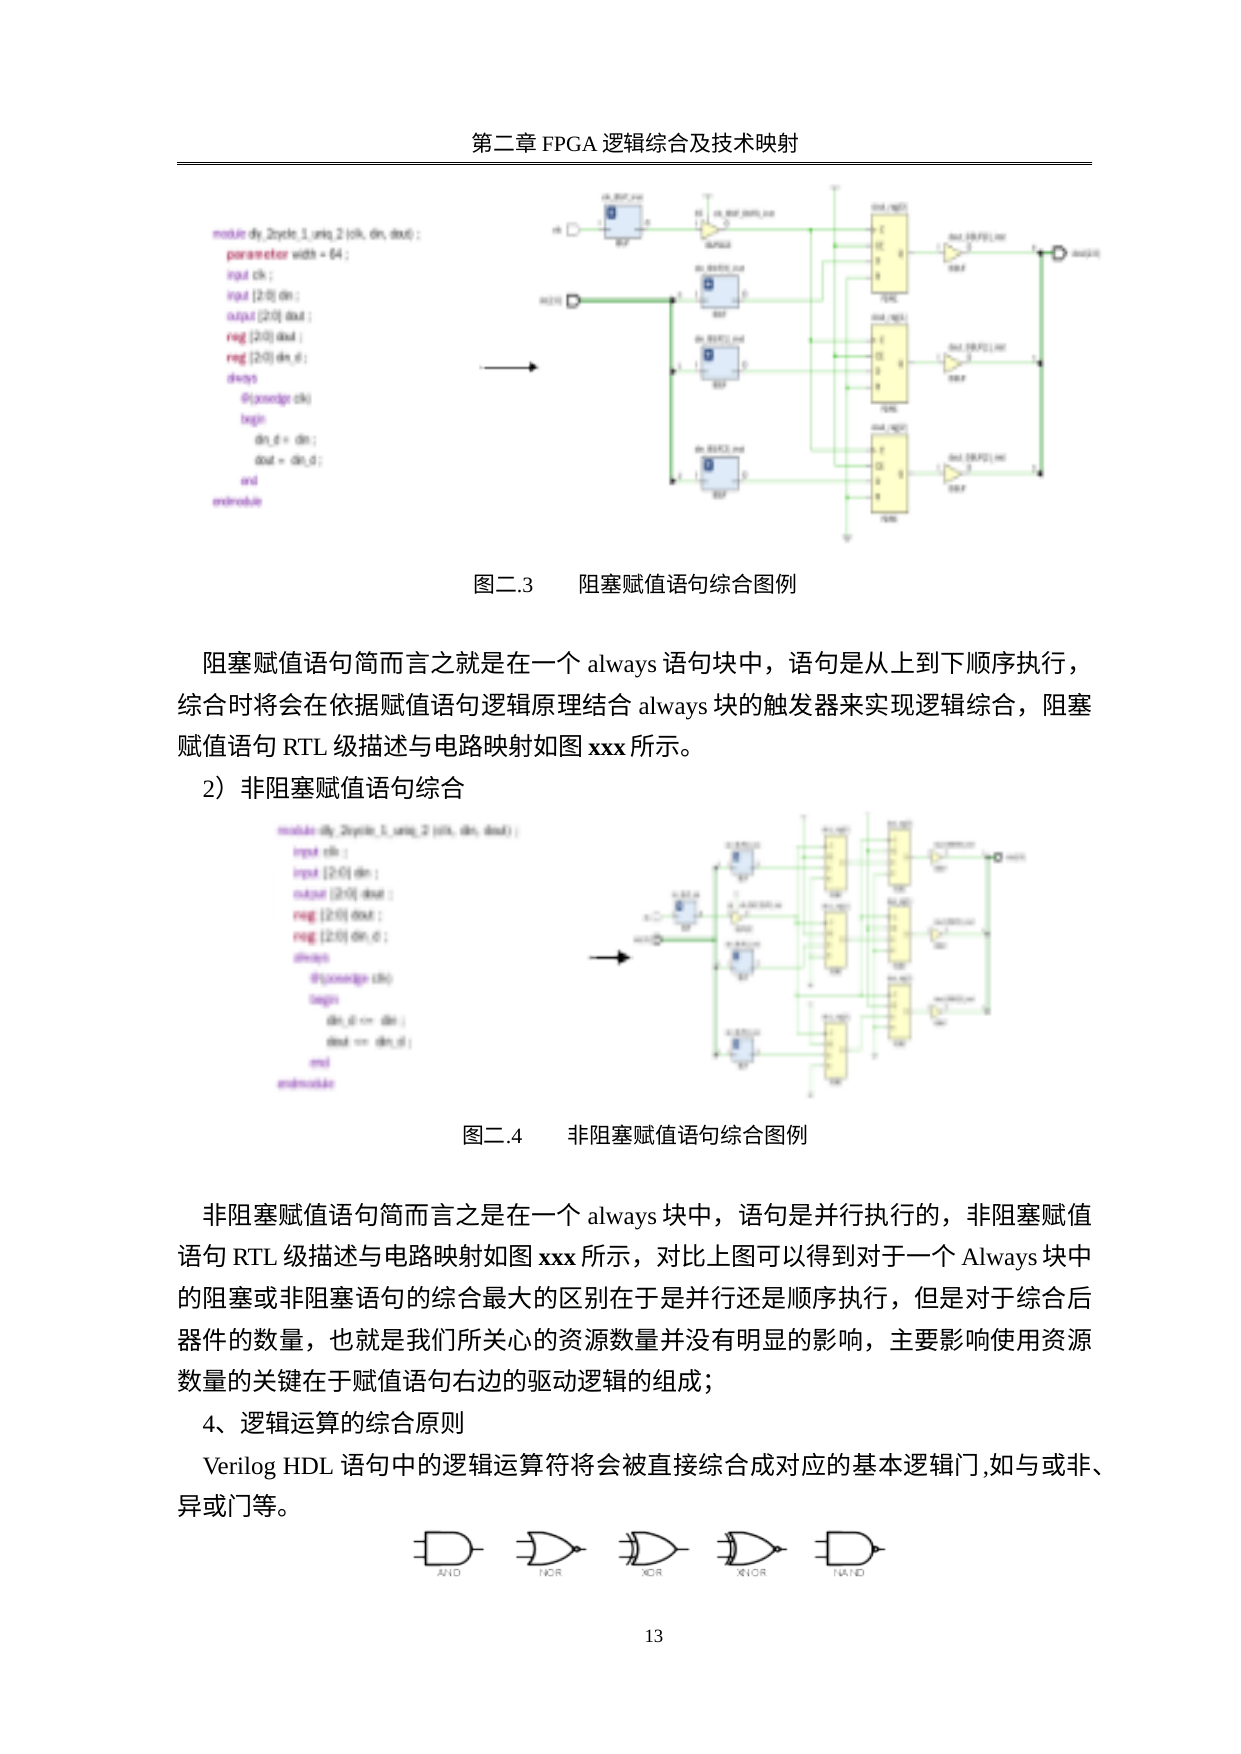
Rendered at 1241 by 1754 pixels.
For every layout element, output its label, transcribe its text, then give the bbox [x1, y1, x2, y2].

text Verilog HDL语句中的逻辑运算符将会被直接综合成对应的基本逻辑门,如与或非、异或门等。 [177, 1441, 1092, 1524]
text 非阻塞赋值语句简而言之是在一个always块中，语句是并行执行的，非阻塞赋值语句RTL级描述与电路映射如图xxx所示，对比上图可以得到对于一个Always块中的阻塞或非阻塞语句的综合最大的区别在于是并行还是顺序执行，但是对于综合后器件的数量，也就是我们所关心的资源数量并没有明显的影响，主要影响使用资源数量的关键在于赋值语句右边的驱动逻辑的组成； [177, 1191, 1092, 1399]
text 2）非阻塞赋值语句综合 [177, 764, 1092, 806]
text 阻塞赋值语句简而言之就是在一个always语句块中，语句是从上到下顺序执行，综合时将会在依据赋值语句逻辑原理结合always块的触发器来实现逻辑综合，阻塞赋值语句RTL级描述与电路映射如图xxx所示。 [177, 639, 1092, 764]
text 4、逻辑运算的综合原则 [177, 1399, 1092, 1441]
text 阻塞赋值语句综合图例 [177, 567, 1092, 598]
text 非阻塞赋值语句综合图例 [177, 1118, 1092, 1150]
